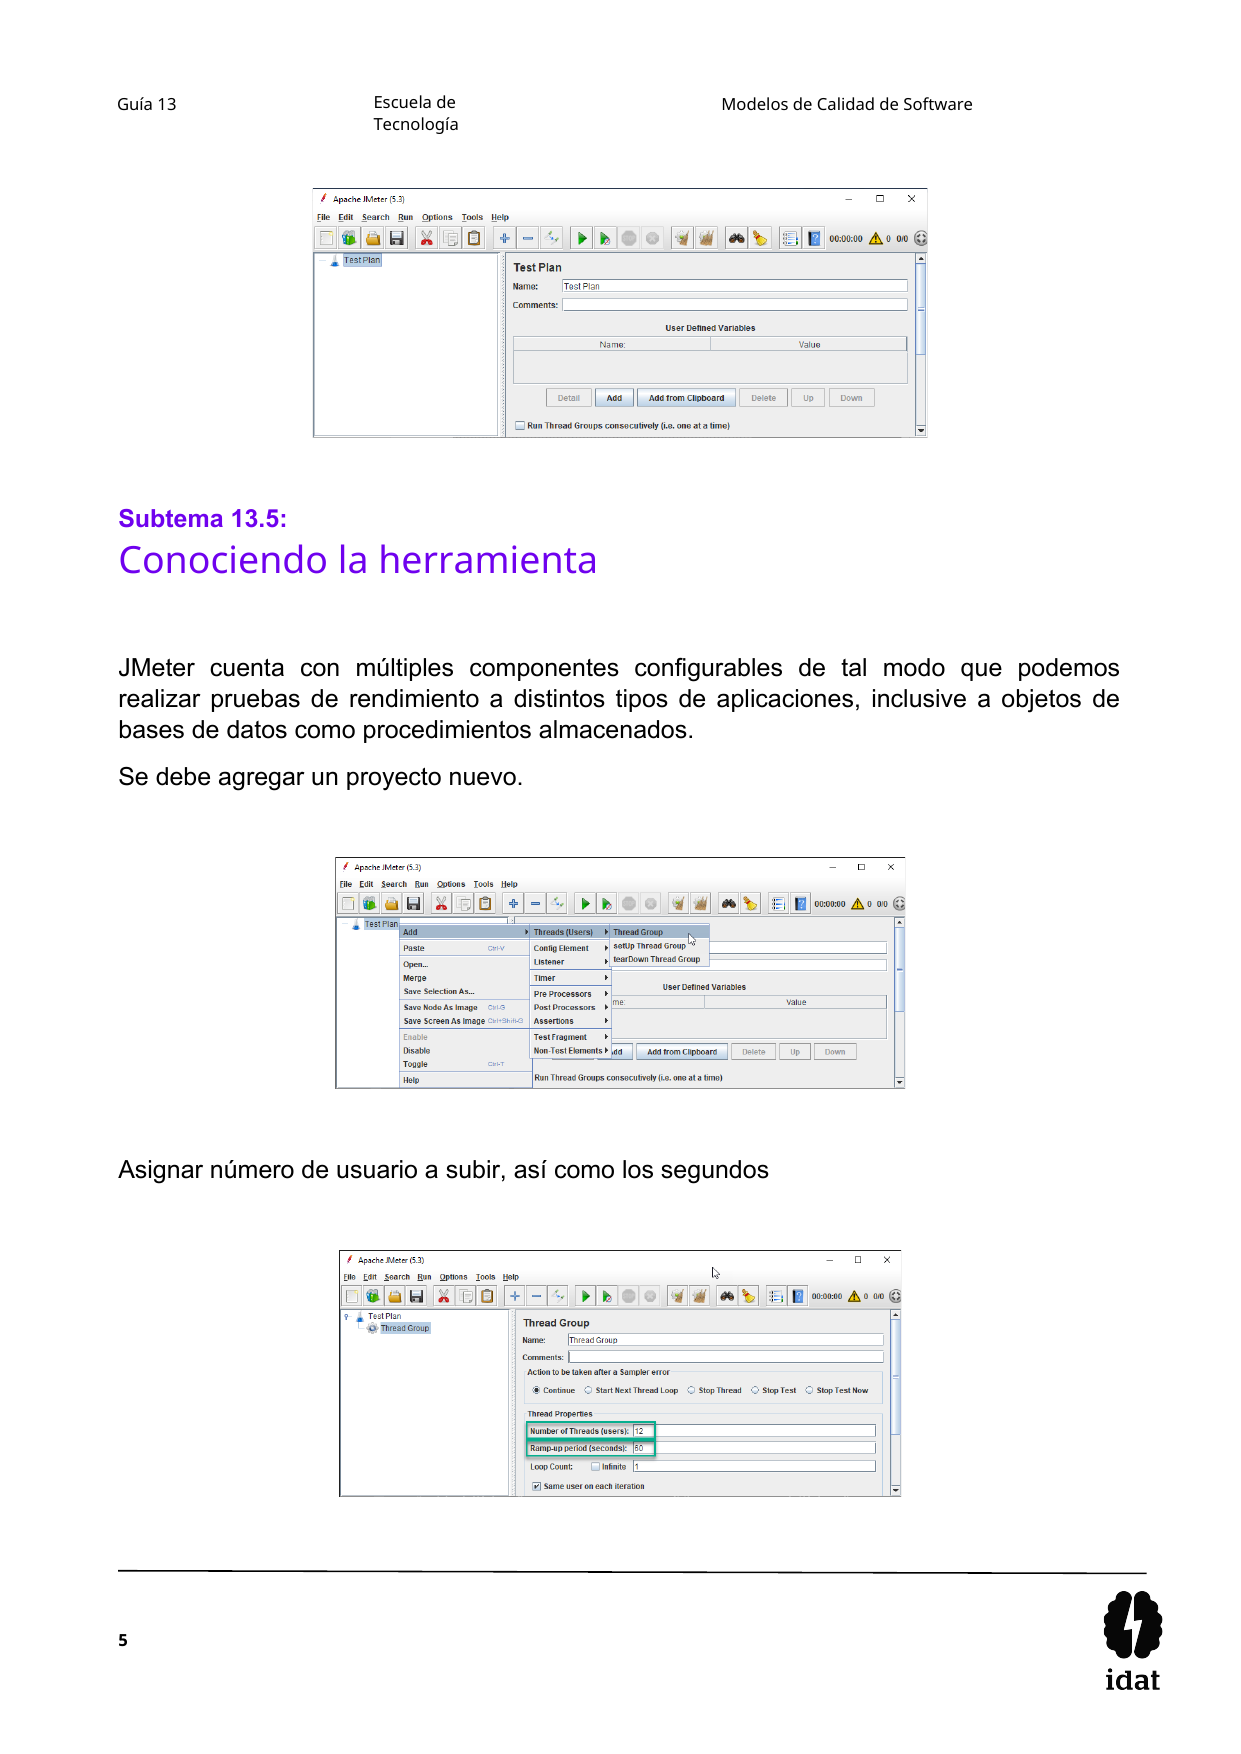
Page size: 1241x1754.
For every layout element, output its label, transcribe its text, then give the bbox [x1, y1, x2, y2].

picture [335, 857, 905, 1089]
picture [1103, 1591, 1163, 1690]
picture [312, 188, 928, 438]
text Asignar número de usuario a subir, así como los segundos [118, 1155, 1122, 1184]
text Conociendo la herramienta [118, 533, 1122, 584]
text JMeter cuenta con múltiples componentes configurables de tal modo que podemos realizar pruebas de rendimiento a distintos tipos de aplicaciones, inclusive a objetos de bases de datos como procedimientos almacenados. [118, 653, 1122, 743]
text Subtema 13.5: [118, 504, 1122, 533]
text Se debe agregar un proyecto nuevo. [118, 762, 1122, 791]
picture [339, 1250, 902, 1497]
